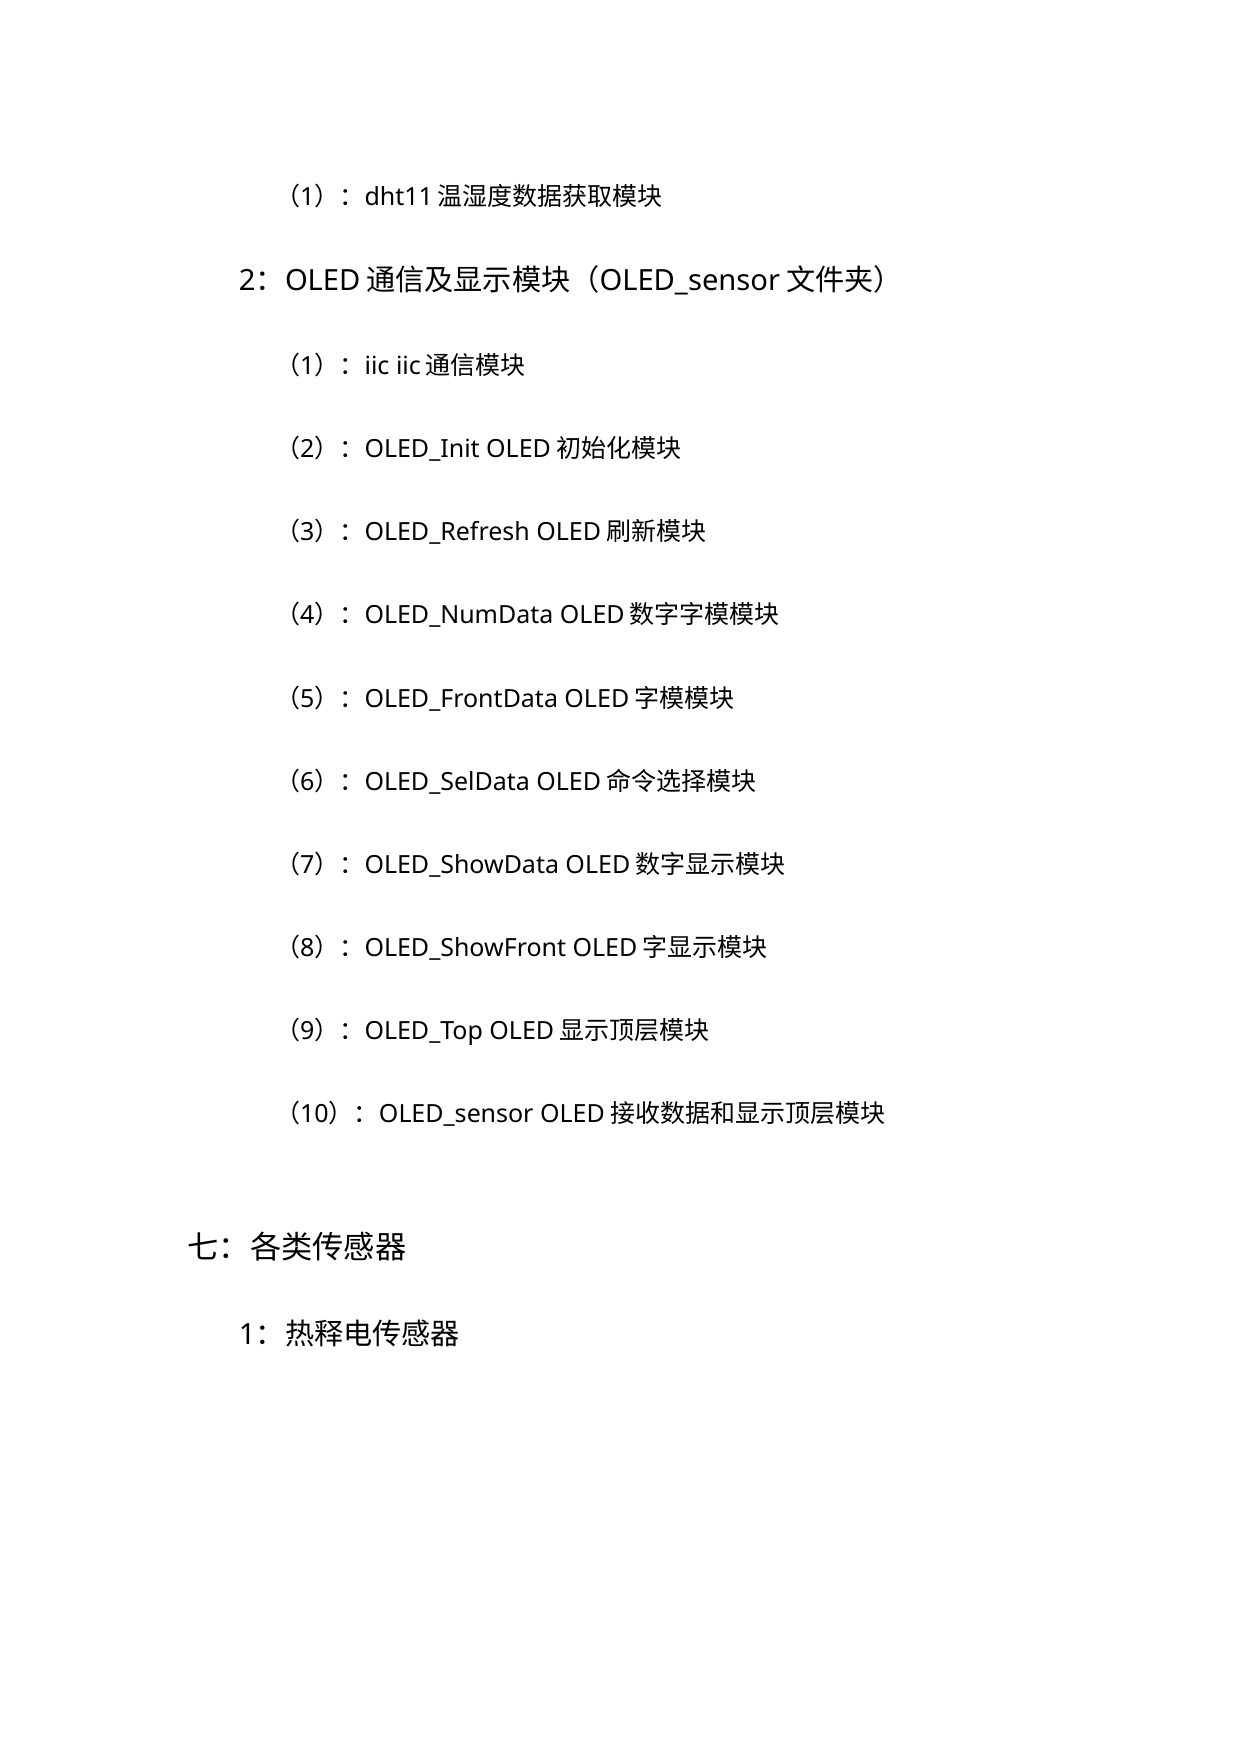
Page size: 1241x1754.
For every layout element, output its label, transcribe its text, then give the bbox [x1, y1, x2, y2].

text 1：热释电传感器 [187, 1299, 1053, 1364]
text 2：OLED通信及显示模块（OLED_sensor文件夹） [187, 245, 1053, 310]
text （3）：OLED_Refresh OLED刷新模块 [187, 497, 1053, 562]
text （2）：OLED_Init OLED初始化模块 [187, 414, 1053, 479]
text （9）：OLED_Top OLED显示顶层模块 [187, 996, 1053, 1061]
text （5）：OLED_FrontData OLED字模模块 [187, 664, 1053, 729]
text （7）：OLED_ShowData OLED数字显示模块 [187, 830, 1053, 895]
text （10）：OLED_sensor OLED接收数据和显示顶层模块 [187, 1079, 1053, 1144]
text （1）：dht11温湿度数据获取模块 [187, 162, 1053, 227]
text 七：各类传感器 [187, 1212, 1053, 1277]
text （8）：OLED_ShowFront OLED字显示模块 [187, 913, 1053, 978]
text （4）：OLED_NumData OLED数字字模模块 [187, 581, 1053, 646]
text （1）：iic iic通信模块 [187, 331, 1053, 396]
text （6）：OLED_SelData OLED命令选择模块 [187, 747, 1053, 812]
